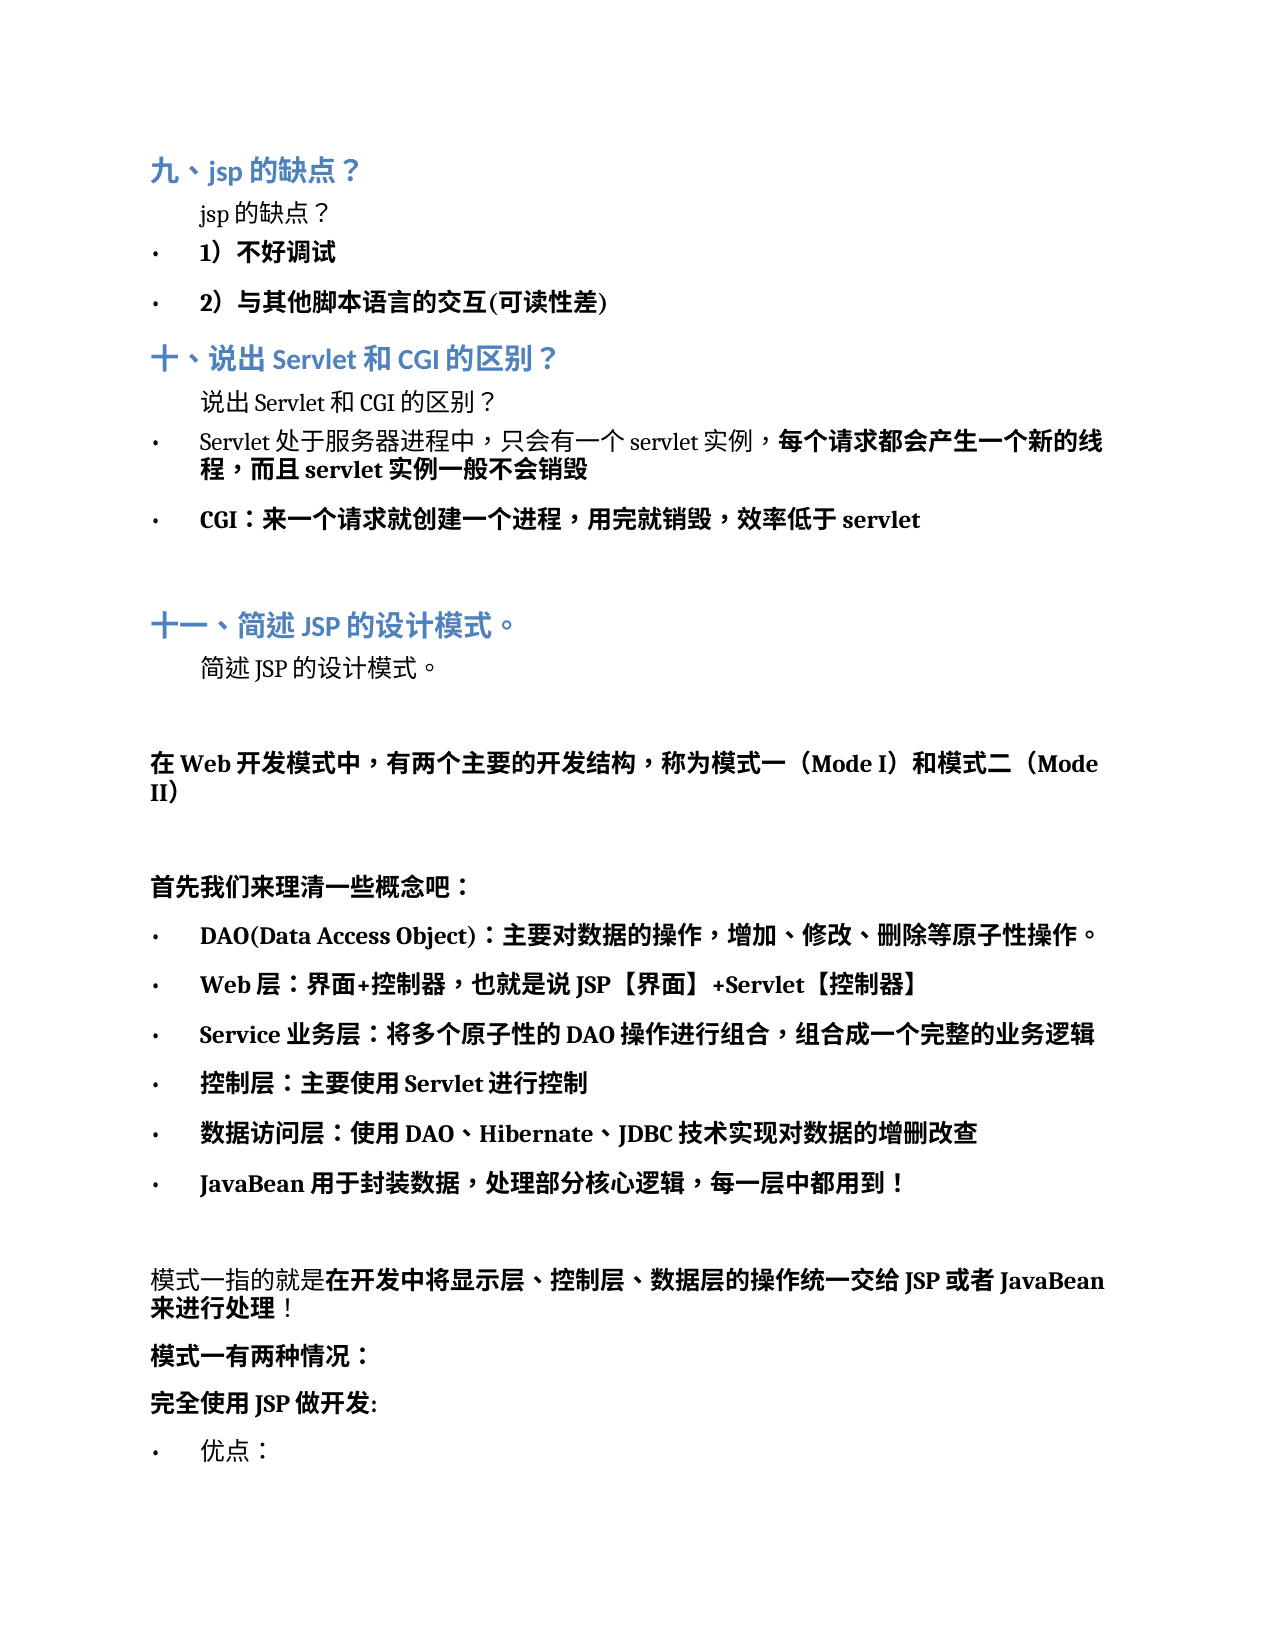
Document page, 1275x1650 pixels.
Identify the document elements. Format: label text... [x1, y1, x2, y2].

text 首先我们来理清一些概念吧： [150, 874, 1125, 903]
text jsp的缺点？ [200, 200, 1075, 229]
list Service业务层：将多个原子性的DAO操作进行组合，组合成一个完整的业务逻辑 [150, 1021, 1125, 1049]
subtitle 九、jsp的缺点？ [150, 150, 1125, 190]
list JavaBean用于封装数据，处理部分核心逻辑，每一层中都用到！ [150, 1169, 1125, 1198]
text 模式一有两种情况： [150, 1343, 1125, 1372]
subtitle 十一、简述JSP的设计模式。 [150, 605, 1125, 645]
subtitle 十、说出Servlet和CGI的区别？ [150, 338, 1125, 378]
list 2）与其他脚本语言的交互(可读性差) [150, 289, 1125, 318]
text 模式一指的就是在开发中将显示层、控制层、数据层的操作统一交给JSP或者JavaBean来进行处理！ [150, 1267, 1125, 1324]
list 1）不好调试 [150, 239, 1125, 268]
text 在Web开发模式中，有两个主要的开发结构，称为模式一（Mode I）和模式二（Mode II） [150, 750, 1125, 808]
list Servlet处于服务器进程中，只会有一个servlet实例，每个请求都会产生一个新的线程，而且servlet实例一般不会销毁 [150, 428, 1125, 485]
text 说出Servlet和CGI的区别？ [200, 388, 1075, 417]
list CGI：来一个请求就创建一个进程，用完就销毁，效率低于servlet [150, 506, 1125, 535]
list 数据访问层：使用DAO、Hibernate、JDBC技术实现对数据的增删改查 [150, 1120, 1125, 1149]
text 简述JSP的设计模式。 [200, 655, 1075, 684]
list DAO(Data Access Object)：主要对数据的操作，增加、修改、删除等原子性操作。 [150, 922, 1125, 950]
list 优点： [150, 1438, 1125, 1467]
text 完全使用JSP做开发: [150, 1390, 1125, 1419]
list Web层：界面+控制器，也就是说JSP【界面】+Servlet【控制器】 [150, 971, 1125, 1000]
list 控制层：主要使用Servlet进行控制 [150, 1070, 1125, 1099]
